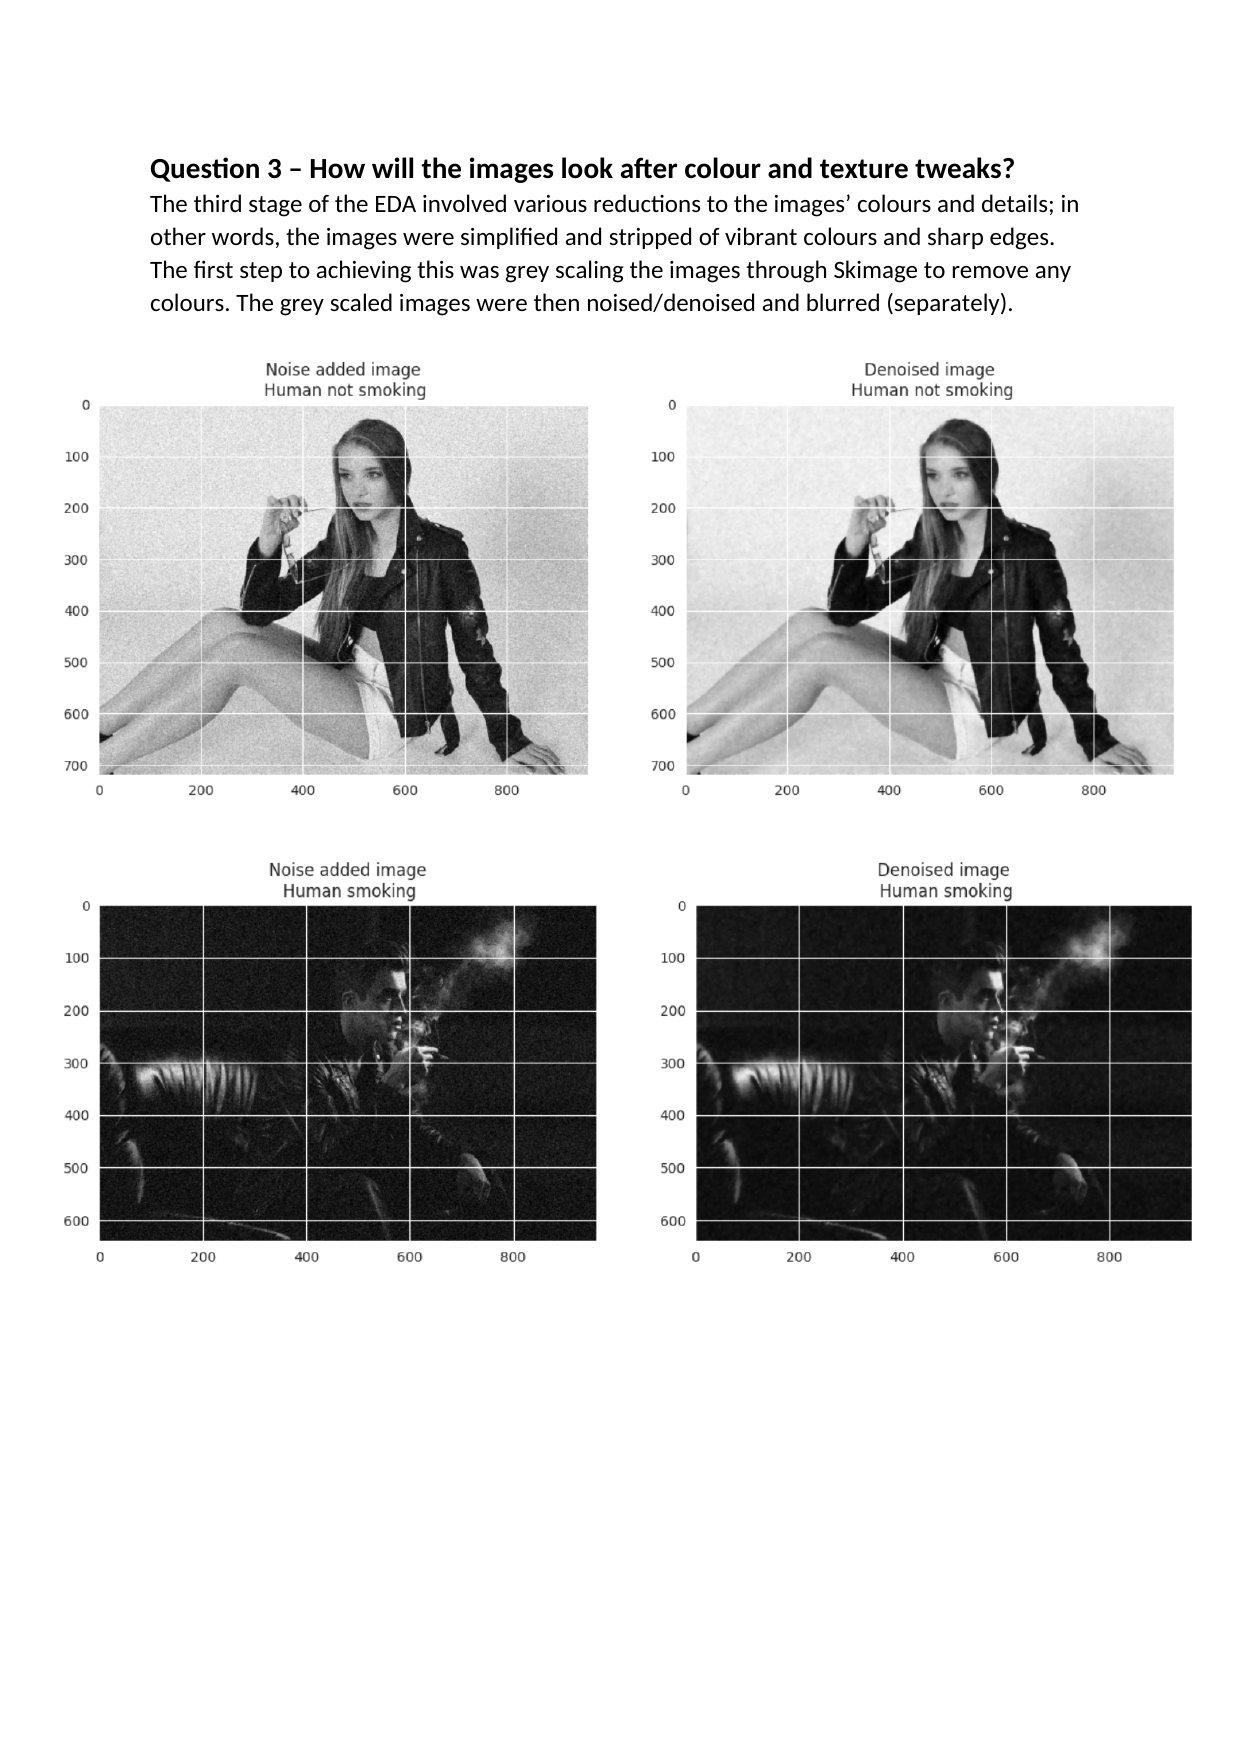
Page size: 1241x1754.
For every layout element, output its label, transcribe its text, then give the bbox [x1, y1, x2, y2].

text Question 3 – How will the images look after colour and texture tweaks? The third stage of the EDA involved various reductions to the images’ colours and details; in other words, the images were simplified and stripped of vibrant colours and sharp edges. The first step to achieving this was grey scaling the images through Skimage to remove any colours. The grey scaled images were then noised/denoised and blurred (separately). [150, 150, 1090, 317]
picture [41, 839, 1195, 1290]
picture [55, 346, 1184, 812]
